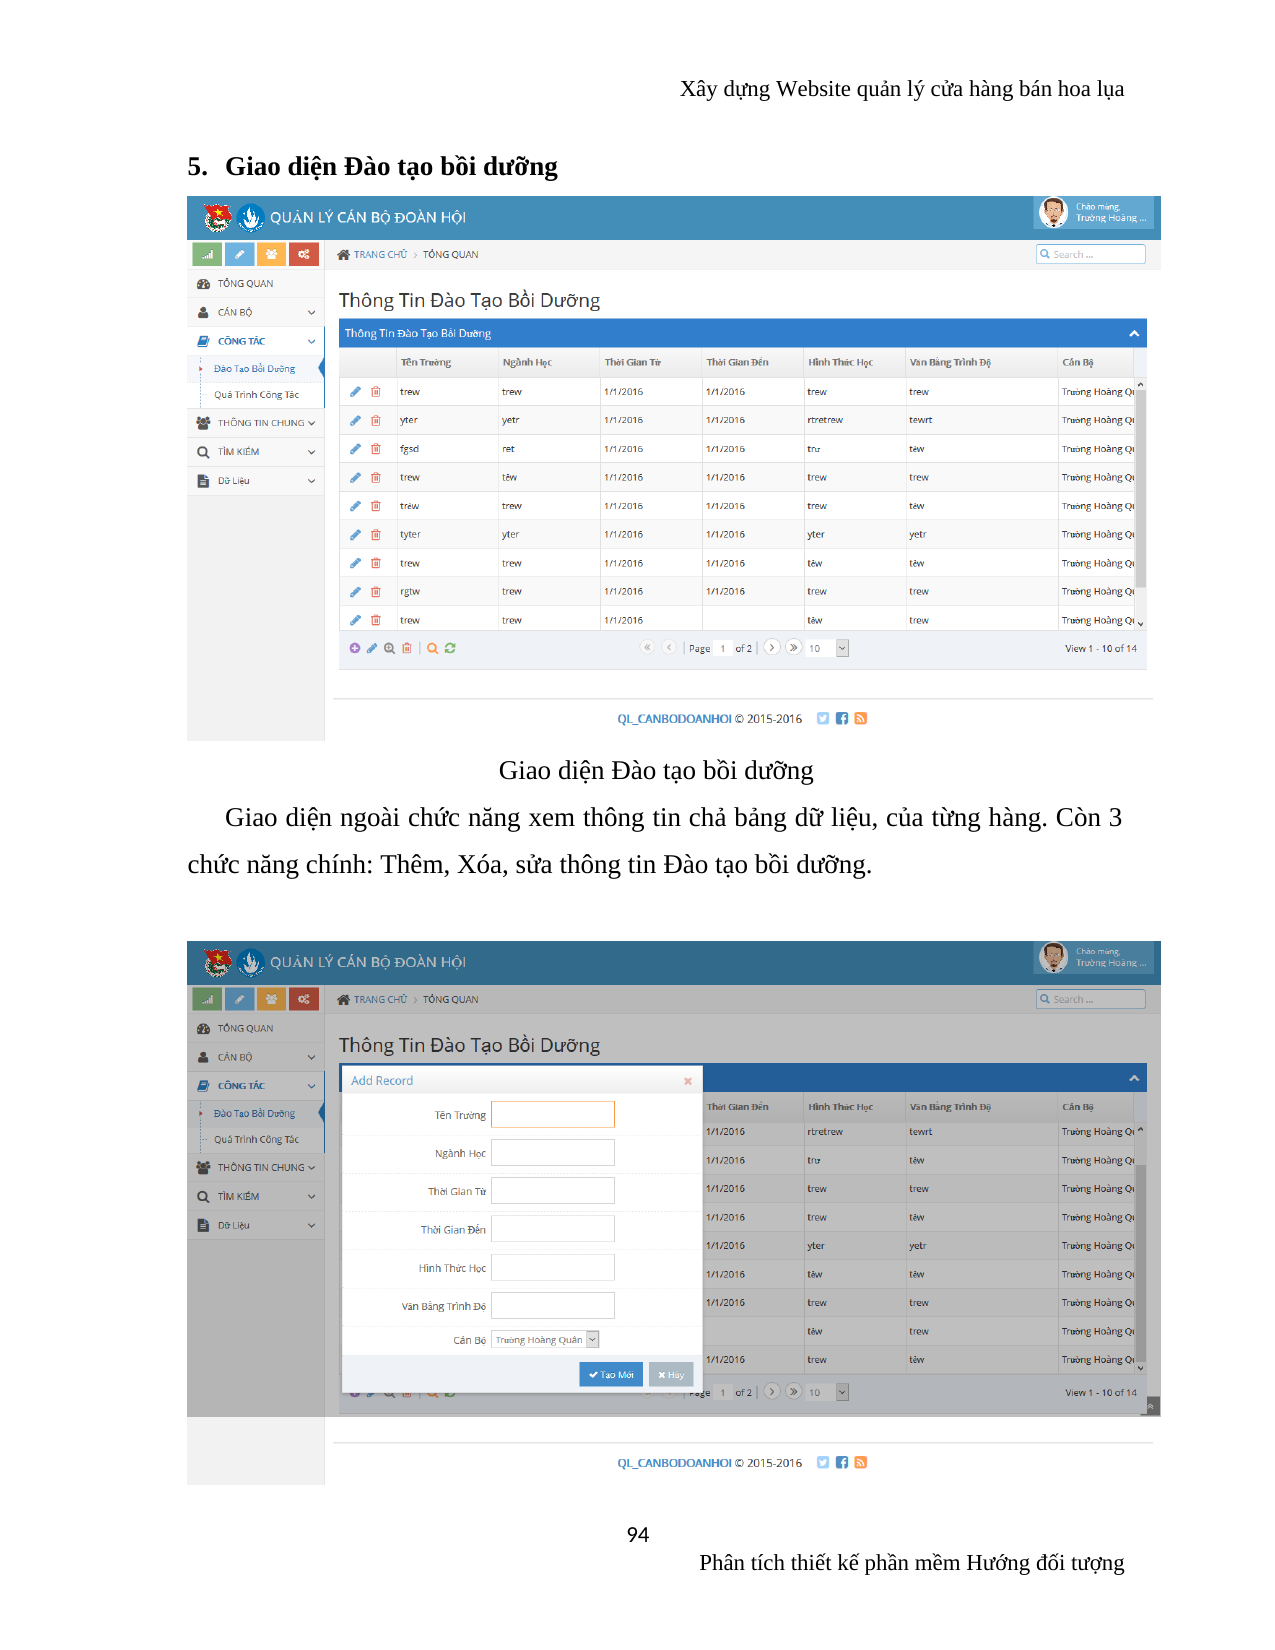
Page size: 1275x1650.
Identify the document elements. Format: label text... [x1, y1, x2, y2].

list Giao diện Đào tạo bồi dưỡng [187, 150, 1125, 181]
list Giao diện Đào tạo bồi dưỡng [187, 754, 1125, 786]
picture [187, 941, 1161, 1485]
picture [187, 196, 1161, 741]
list Giao diện ngoài chức năng xem thông tin chả bảng dữ liệu, của từng hàng. Còn 3 chức năng chính: Thêm, Xóa, sửa thông tin Đào tạo bồi dưỡng. [187, 801, 1125, 879]
